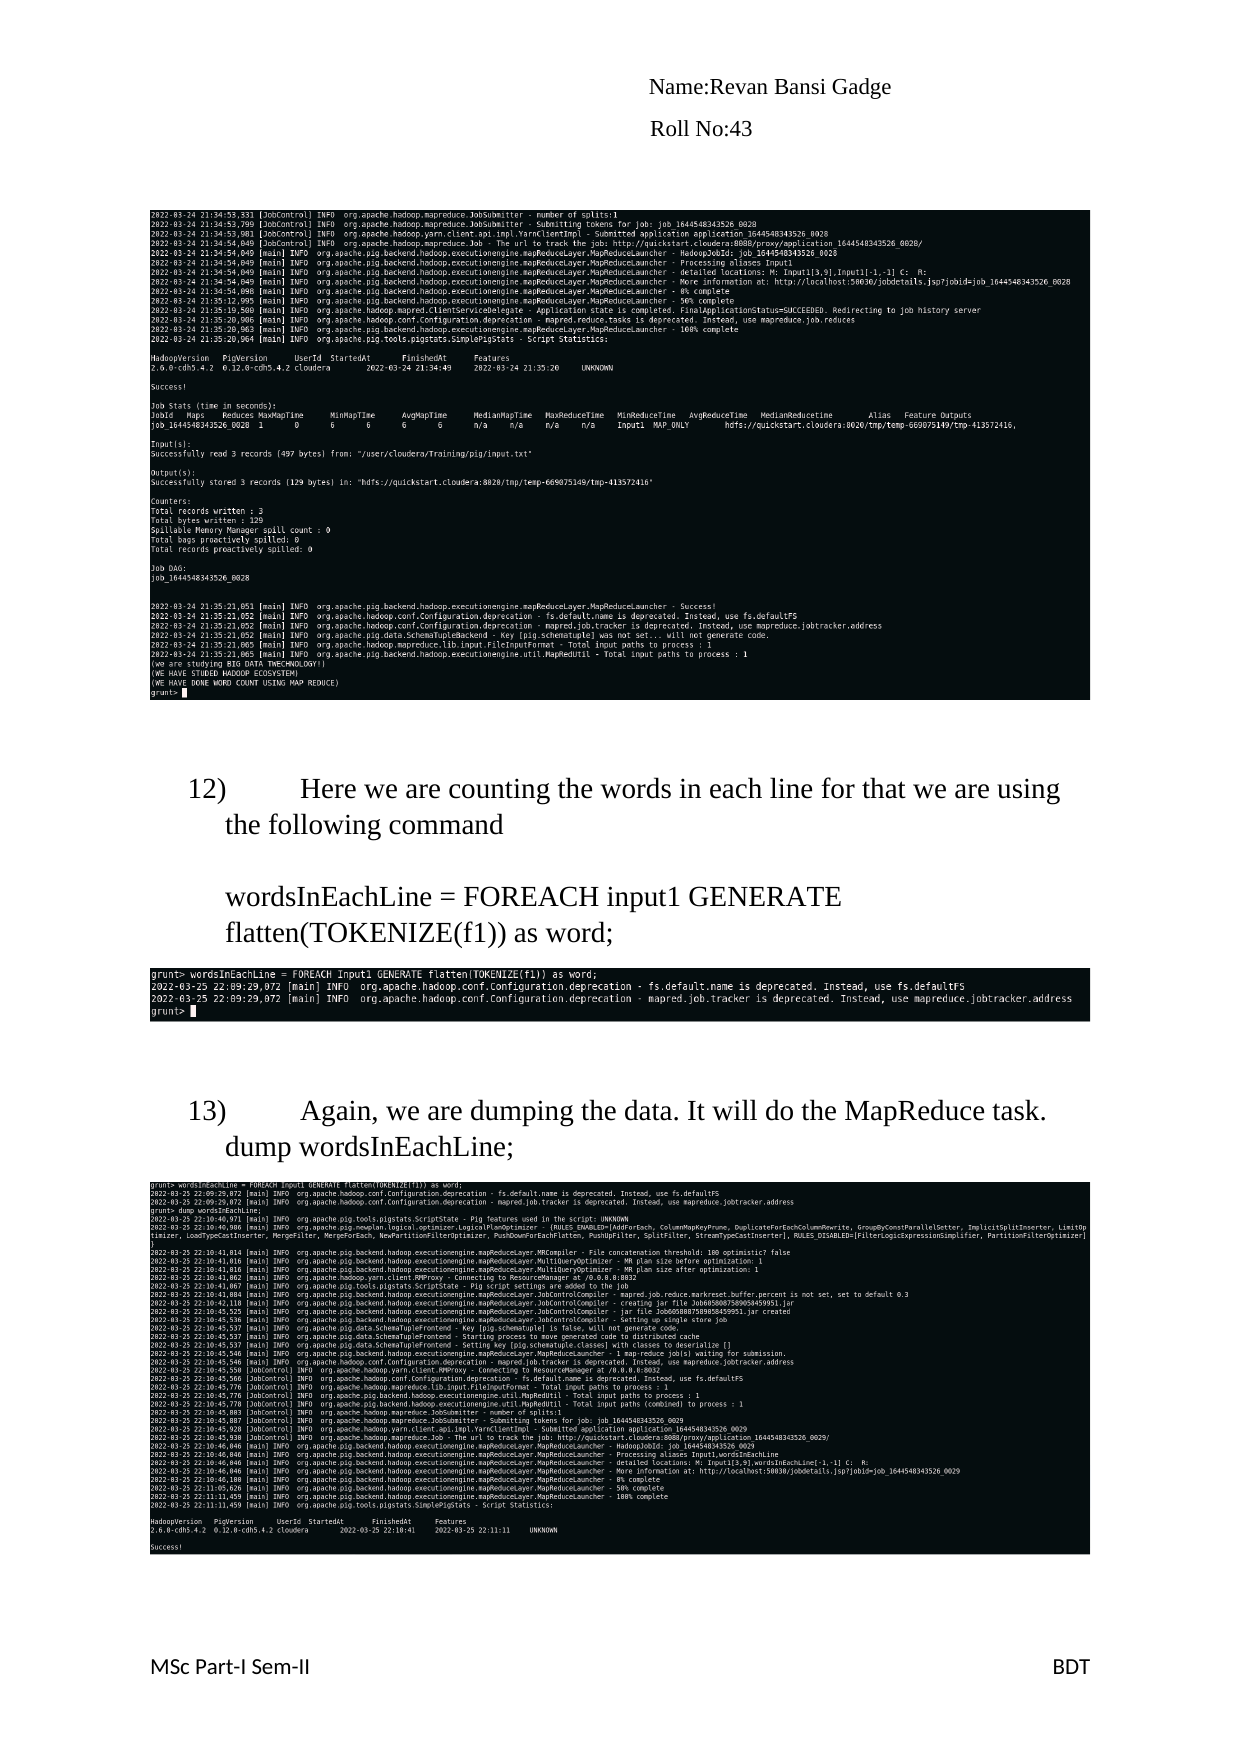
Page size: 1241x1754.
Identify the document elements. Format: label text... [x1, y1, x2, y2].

list flatten(TOKENIZE(f1)) as word; [225, 916, 1090, 949]
list Here we are counting the words in each line for that we are using the following command [187, 771, 1090, 841]
picture [150, 210, 1091, 700]
picture [150, 1182, 1091, 1555]
list wordsInEachLine = FOREACH input1 GENERATE [225, 879, 1090, 913]
list dump wordsInEachLine; [225, 1129, 1090, 1163]
list Again, we are dumping the data. It will do the MapReduce task. [187, 1093, 1090, 1127]
picture [150, 968, 1091, 1022]
